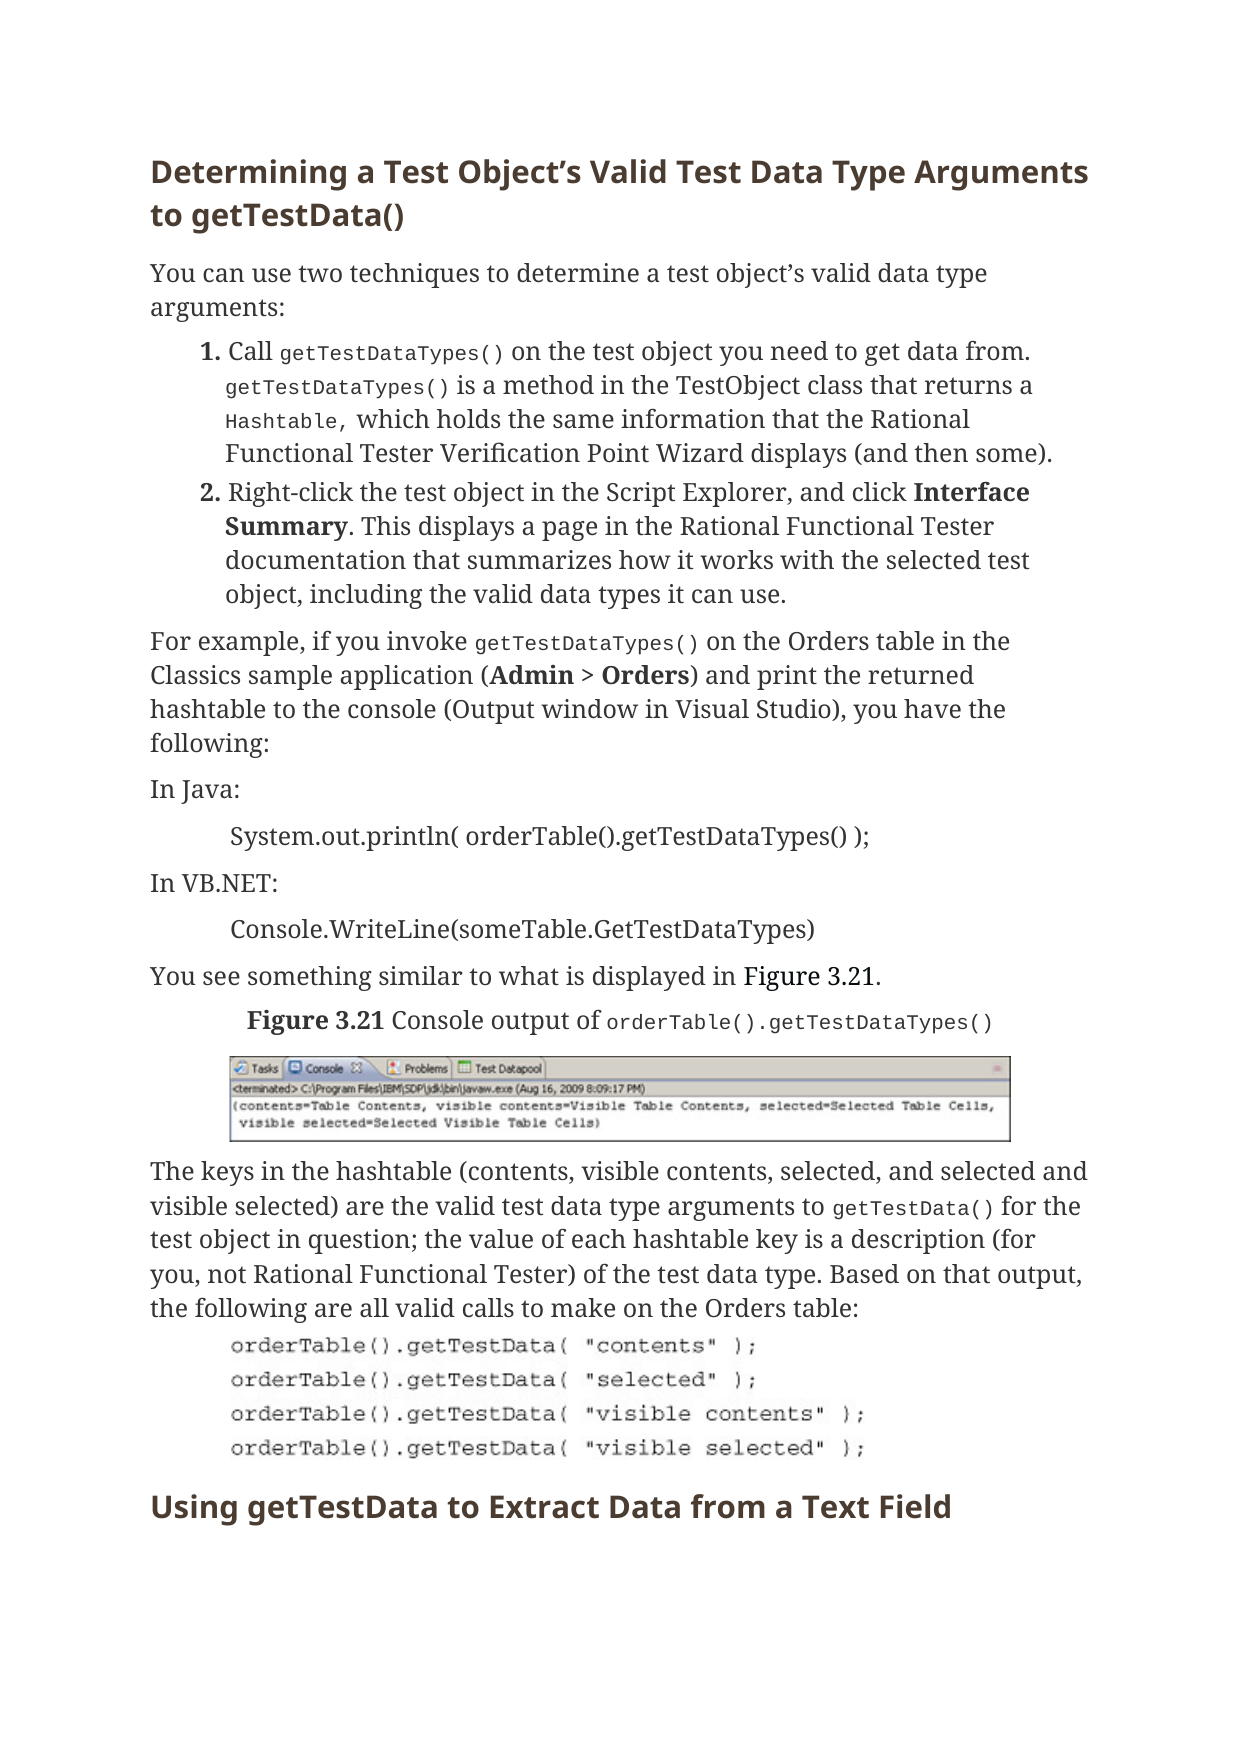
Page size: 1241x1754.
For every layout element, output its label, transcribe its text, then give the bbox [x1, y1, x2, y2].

text System.out.println( orderTable().getTestDataTypes() ); [230, 819, 1090, 853]
text In Java: [150, 772, 1090, 806]
text Figure 3.21 Console output of orderTable().getTestDataTypes() [150, 1002, 1090, 1036]
text 1. Call getTestDataTypes() on the test object you need to get data from. getTestDataTypes() is a method in the TestObject class that returns a Hashtable, which holds the same information that the Rational Functional Tester Verification Point Wizard displays (and then some). [200, 333, 1090, 469]
text In VB.NET: [150, 865, 1090, 899]
text For example, if you invoke getTestDataTypes() on the Orders table in the Classics sample application (Admin > Orders) and print the returned hashtable to the console (Output window in Visual Studio), you have the following: [150, 623, 1090, 759]
text Determining a Test Object’s Valid Test Data Type Arguments to getTestData() [150, 150, 1090, 235]
picture [229, 1056, 1011, 1142]
picture [230, 1336, 865, 1460]
text 2. Right-click the test object in the Script Explorer, and click Interface Summary. This displays a page in the Rational Functional Tester documentation that summarizes how it works with the selected test object, including the valid data types it can use. [200, 474, 1090, 611]
text The keys in the hashtable (contents, visible contents, selected, and selected and visible selected) are the valid test data type arguments to getTestData() for the test object in question; the value of each hashtable key is a description (for you, not Rational Functional Tester) of the test data type. Based on that output, the following are all valid calls to make on the Orders table: [150, 1154, 1090, 1324]
text You can use two techniques to determine a test object’s valid data type arguments: [150, 255, 1090, 323]
text You see something similar to what is displayed in Figure 3.21. [150, 958, 1090, 992]
text Using getTestData to Extract Data from a Text Field [150, 1485, 1090, 1528]
text Console.WriteLine(someTable.GetTestDataTypes) [230, 912, 1090, 946]
